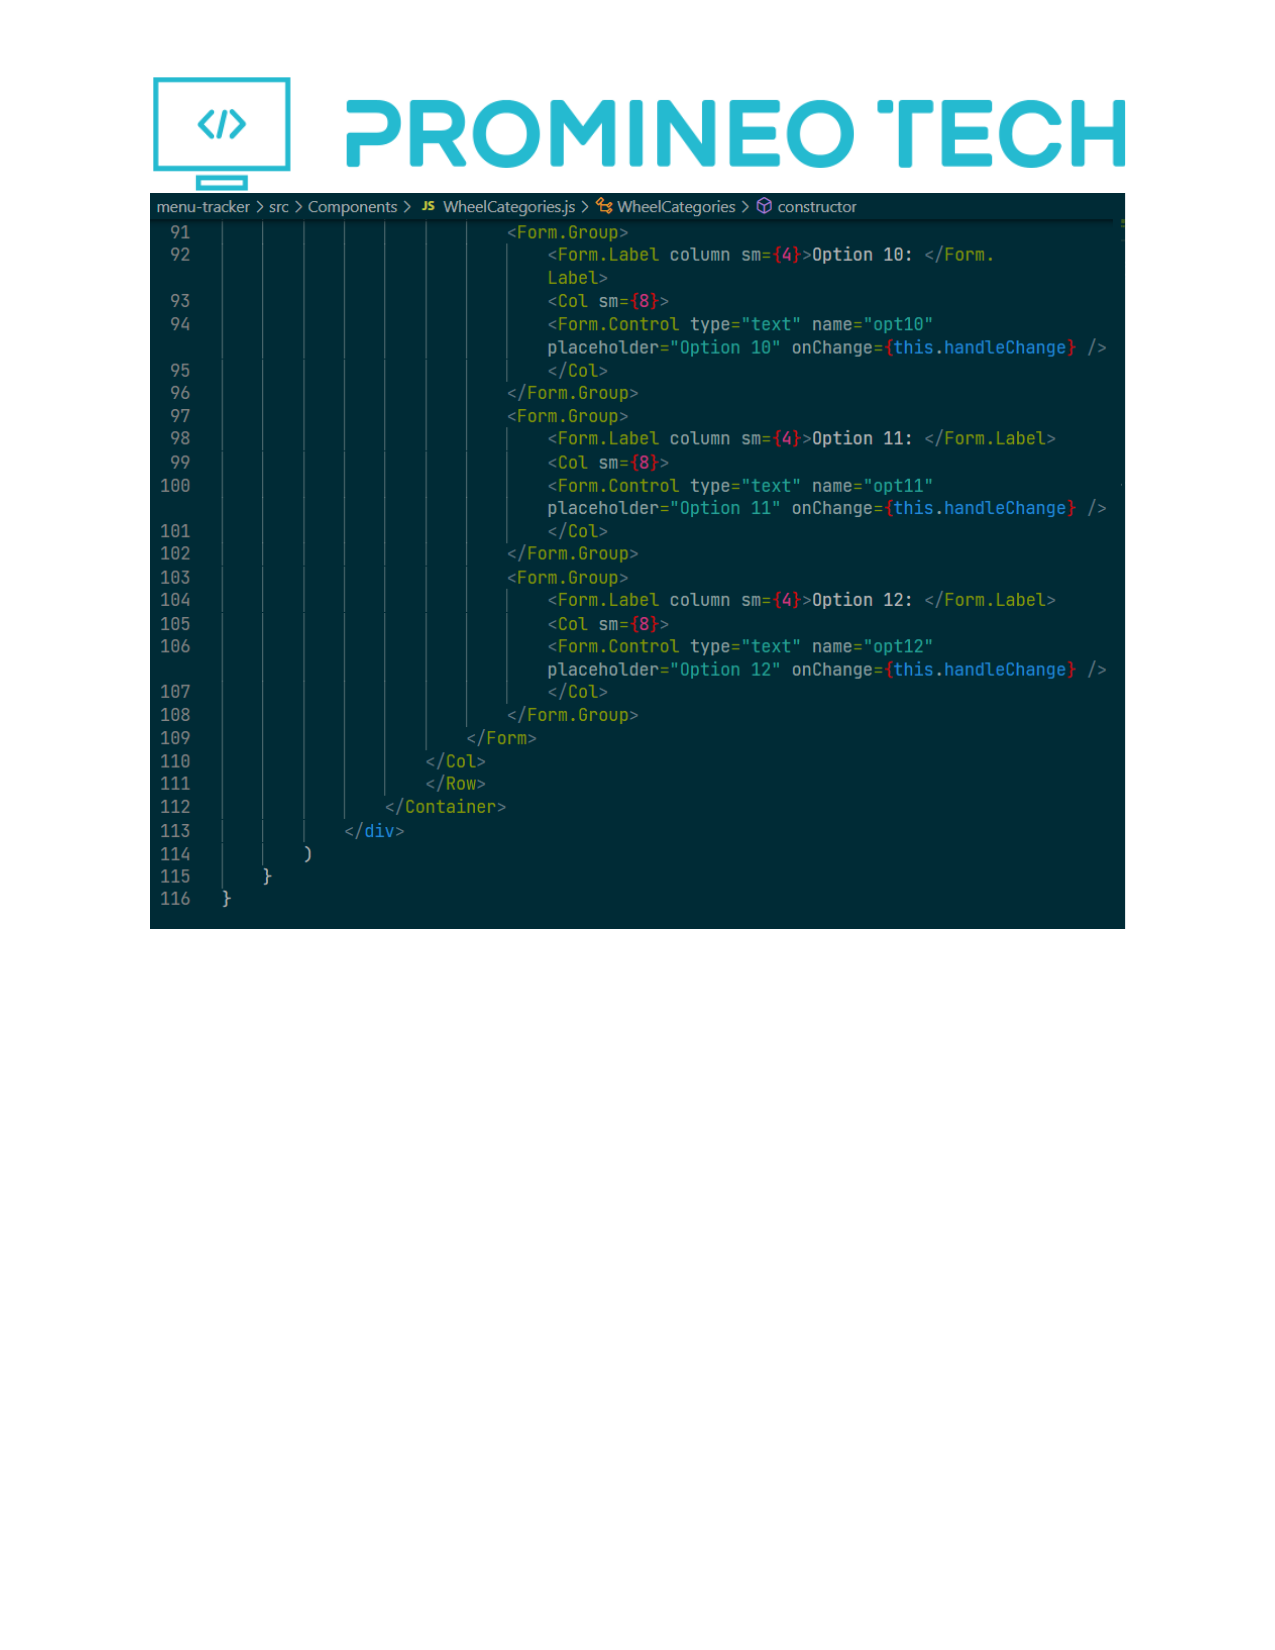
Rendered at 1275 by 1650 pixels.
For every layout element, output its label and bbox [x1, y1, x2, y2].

picture [182, 322, 189, 330]
picture [181, 389, 187, 396]
picture [528, 229, 536, 238]
picture [569, 297, 576, 307]
picture [620, 501, 624, 513]
picture [620, 248, 648, 260]
picture [755, 318, 759, 328]
picture [845, 251, 852, 260]
picture [600, 711, 607, 721]
picture [173, 800, 178, 812]
picture [723, 345, 729, 353]
picture [997, 432, 1004, 444]
picture [712, 666, 720, 675]
picture [906, 318, 912, 330]
picture [631, 201, 644, 212]
picture [610, 248, 617, 260]
picture [519, 546, 525, 561]
picture [610, 640, 617, 652]
picture [641, 666, 648, 675]
picture [681, 596, 688, 605]
picture [173, 848, 180, 860]
picture [163, 479, 168, 491]
picture [640, 479, 648, 491]
picture [171, 226, 180, 236]
picture [763, 643, 770, 652]
picture [416, 803, 434, 812]
picture [702, 663, 709, 673]
picture [834, 432, 841, 444]
picture [549, 271, 556, 283]
picture [589, 271, 597, 283]
picture [457, 803, 464, 812]
picture [569, 571, 576, 583]
picture [482, 201, 492, 212]
picture [549, 550, 567, 559]
picture [172, 571, 180, 583]
picture [515, 571, 526, 583]
picture [732, 483, 739, 489]
picture [854, 344, 861, 356]
picture [388, 828, 393, 836]
picture [744, 596, 760, 605]
picture [671, 251, 678, 258]
picture [590, 550, 597, 559]
picture [719, 596, 729, 605]
picture [684, 341, 688, 353]
picture [224, 891, 230, 907]
picture [590, 229, 597, 238]
picture [559, 663, 567, 675]
picture [162, 800, 168, 812]
picture [617, 622, 627, 629]
picture [709, 205, 715, 212]
picture [478, 803, 485, 812]
picture [670, 479, 678, 491]
picture [171, 318, 179, 328]
picture [306, 847, 311, 862]
picture [895, 480, 902, 489]
picture [814, 501, 821, 512]
picture [640, 318, 648, 330]
picture [651, 617, 658, 632]
picture [691, 593, 695, 603]
picture [670, 318, 679, 330]
picture [957, 666, 963, 675]
picture [844, 666, 851, 675]
picture [976, 663, 983, 675]
picture [172, 732, 190, 744]
picture [446, 803, 454, 812]
picture [640, 640, 648, 652]
picture [559, 248, 566, 260]
picture [755, 640, 760, 650]
picture [681, 435, 688, 444]
picture [182, 892, 190, 904]
picture [388, 203, 397, 212]
picture [579, 229, 587, 238]
picture [600, 574, 607, 583]
picture [579, 456, 587, 468]
picture [610, 550, 617, 559]
picture [630, 293, 638, 309]
picture [763, 321, 770, 330]
picture [641, 344, 648, 353]
picture [844, 344, 851, 353]
picture [1043, 666, 1055, 678]
picture [915, 666, 921, 675]
picture [559, 456, 566, 468]
picture [620, 550, 628, 562]
picture [905, 663, 911, 675]
picture [590, 344, 597, 353]
picture [559, 640, 566, 652]
picture [773, 592, 780, 608]
picture [829, 506, 835, 513]
picture [539, 413, 556, 422]
picture [579, 294, 587, 307]
picture [986, 663, 992, 675]
picture [163, 571, 169, 583]
picture [630, 454, 638, 471]
picture [610, 593, 617, 605]
picture [600, 663, 607, 675]
picture [162, 848, 169, 860]
picture [183, 870, 189, 882]
picture [183, 777, 189, 789]
picture [905, 341, 911, 352]
picture [338, 205, 344, 215]
picture [946, 593, 953, 605]
picture [172, 618, 180, 630]
picture [650, 432, 658, 444]
picture [854, 435, 862, 444]
picture [171, 410, 183, 420]
picture [182, 755, 190, 767]
picture [590, 413, 597, 422]
picture [528, 574, 536, 583]
picture [651, 666, 658, 675]
picture [651, 643, 668, 652]
picture [996, 344, 1004, 353]
picture [559, 318, 566, 330]
picture [630, 663, 638, 675]
picture [854, 666, 861, 678]
picture [732, 504, 739, 513]
picture [579, 547, 587, 559]
picture [570, 344, 576, 353]
picture [1058, 666, 1065, 675]
picture [854, 644, 861, 650]
picture [783, 597, 790, 605]
picture [596, 198, 612, 214]
picture [906, 640, 912, 652]
picture [854, 251, 862, 260]
picture [936, 246, 943, 262]
picture [162, 547, 169, 559]
picture [620, 482, 638, 491]
picture [610, 666, 617, 675]
picture [620, 643, 638, 652]
picture [539, 574, 556, 583]
picture [497, 203, 508, 212]
picture [649, 248, 658, 260]
picture [174, 295, 179, 304]
picture [814, 643, 851, 652]
picture [936, 594, 942, 607]
picture [579, 274, 587, 283]
picture [610, 432, 618, 444]
picture [538, 389, 546, 398]
picture [702, 435, 729, 444]
picture [864, 666, 871, 675]
picture [589, 685, 597, 697]
picture [1037, 432, 1045, 444]
picture [713, 504, 719, 514]
picture [754, 501, 760, 514]
picture [559, 294, 566, 307]
picture [824, 251, 831, 263]
picture [528, 413, 536, 422]
picture [528, 386, 536, 398]
picture [640, 294, 648, 307]
picture [613, 504, 617, 514]
picture [651, 321, 668, 330]
picture [814, 341, 821, 353]
picture [702, 341, 709, 351]
picture [946, 248, 953, 260]
picture [854, 596, 862, 605]
picture [590, 389, 597, 398]
picture [722, 321, 729, 330]
picture [569, 459, 576, 468]
picture [712, 321, 719, 333]
picture [946, 432, 953, 444]
picture [814, 593, 821, 605]
picture [569, 643, 576, 652]
picture [916, 479, 922, 491]
picture [753, 341, 760, 353]
picture [172, 755, 179, 767]
picture [446, 202, 456, 212]
picture [1068, 661, 1075, 678]
picture [703, 482, 709, 493]
picture [692, 640, 698, 650]
picture [406, 800, 414, 812]
picture [997, 593, 1004, 605]
picture [841, 482, 851, 491]
picture [265, 869, 271, 884]
picture [163, 892, 169, 904]
picture [172, 479, 190, 491]
picture [864, 344, 871, 353]
picture [162, 755, 169, 767]
picture [579, 643, 598, 652]
picture [569, 271, 576, 283]
picture [865, 596, 872, 605]
picture [171, 364, 179, 374]
picture [956, 435, 963, 444]
picture [162, 640, 169, 652]
picture [579, 413, 586, 422]
picture [569, 364, 576, 376]
picture [600, 341, 607, 353]
picture [620, 389, 628, 401]
picture [569, 321, 576, 330]
picture [516, 205, 530, 215]
picture [559, 479, 566, 491]
picture [906, 479, 912, 491]
picture [1006, 435, 1014, 444]
picture [630, 616, 638, 632]
picture [773, 247, 780, 263]
picture [162, 618, 169, 630]
picture [579, 708, 587, 721]
picture [712, 344, 720, 353]
picture [538, 550, 546, 559]
picture [794, 247, 800, 263]
picture [569, 251, 576, 260]
picture [743, 251, 760, 260]
picture [865, 435, 872, 444]
picture [1027, 344, 1055, 356]
picture [670, 640, 678, 652]
picture [824, 435, 831, 447]
picture [610, 344, 617, 353]
picture [163, 777, 169, 789]
picture [162, 593, 168, 605]
picture [773, 430, 780, 447]
picture [885, 662, 892, 678]
picture [579, 688, 587, 697]
picture [549, 711, 567, 720]
picture [966, 435, 984, 444]
picture [617, 299, 627, 306]
picture [723, 666, 729, 674]
picture [692, 479, 698, 491]
picture [732, 666, 739, 675]
picture [864, 504, 871, 512]
picture [845, 435, 852, 444]
picture [620, 341, 628, 353]
picture [539, 229, 556, 238]
picture [528, 708, 536, 720]
picture [579, 528, 587, 537]
picture [803, 344, 810, 353]
picture [640, 456, 648, 468]
picture [559, 501, 563, 512]
picture [915, 344, 921, 353]
picture [854, 322, 861, 328]
picture [895, 663, 900, 675]
picture [447, 777, 455, 789]
picture [579, 321, 598, 330]
picture [610, 574, 617, 586]
picture [610, 389, 617, 398]
picture [966, 666, 973, 675]
picture [549, 389, 567, 398]
picture [692, 344, 699, 355]
picture [171, 248, 180, 258]
picture [214, 205, 223, 212]
picture [895, 341, 900, 353]
picture [172, 870, 179, 882]
picture [1058, 344, 1065, 353]
picture [579, 574, 587, 583]
picture [605, 298, 614, 306]
picture [590, 711, 597, 720]
picture [692, 318, 698, 330]
picture [569, 685, 576, 697]
picture [824, 502, 829, 513]
picture [183, 825, 189, 837]
picture [1017, 432, 1035, 444]
picture [1068, 500, 1075, 516]
picture [173, 825, 179, 837]
picture [171, 432, 179, 442]
picture [579, 596, 598, 605]
picture [579, 435, 598, 444]
picture [824, 341, 841, 353]
picture [570, 666, 576, 675]
picture [895, 248, 902, 260]
picture [610, 318, 617, 330]
picture [569, 410, 576, 422]
picture [1043, 505, 1049, 513]
picture [732, 344, 739, 353]
picture [467, 803, 474, 812]
picture [150, 220, 1112, 358]
picture [447, 755, 454, 767]
picture [956, 251, 984, 260]
picture [548, 344, 556, 356]
picture [1030, 505, 1039, 513]
picture [620, 663, 628, 675]
picture [834, 593, 841, 605]
picture [610, 229, 617, 241]
picture [966, 344, 973, 353]
picture [173, 892, 179, 904]
picture [885, 500, 892, 516]
picture [1017, 593, 1035, 605]
picture [661, 345, 668, 351]
picture [590, 574, 597, 583]
picture [651, 293, 658, 309]
picture [814, 432, 821, 444]
picture [865, 251, 872, 260]
picture [803, 666, 810, 675]
picture [656, 201, 663, 212]
picture [569, 525, 576, 537]
picture [162, 870, 169, 882]
picture [704, 596, 719, 605]
picture [182, 853, 189, 860]
picture [559, 341, 567, 353]
picture [457, 758, 464, 767]
picture [783, 248, 790, 260]
picture [946, 663, 957, 675]
picture [885, 432, 892, 444]
picture [590, 666, 597, 675]
picture [783, 480, 790, 489]
picture [171, 386, 179, 396]
picture [793, 344, 799, 353]
picture [173, 777, 179, 789]
picture [620, 593, 648, 605]
picture [600, 413, 607, 422]
picture [467, 755, 475, 767]
picture [548, 666, 556, 678]
picture [569, 621, 576, 630]
picture [296, 202, 302, 212]
picture [649, 593, 658, 605]
picture [569, 435, 576, 444]
picture [543, 205, 549, 212]
picture [589, 525, 597, 537]
picture [895, 432, 902, 444]
picture [633, 502, 638, 513]
picture [743, 435, 760, 444]
picture [182, 436, 189, 444]
picture [600, 229, 607, 238]
picture [162, 825, 169, 837]
picture [885, 593, 892, 605]
picture [559, 618, 566, 630]
picture [559, 593, 566, 605]
picture [1006, 596, 1014, 605]
picture [651, 482, 668, 491]
picture [1027, 666, 1042, 675]
picture [763, 344, 770, 351]
picture [651, 454, 658, 471]
picture [732, 322, 739, 328]
picture [732, 644, 739, 650]
picture [814, 482, 841, 491]
picture [528, 547, 536, 559]
picture [515, 226, 526, 238]
picture [620, 321, 638, 330]
picture [579, 618, 587, 630]
picture [885, 248, 892, 260]
picture [601, 621, 614, 630]
picture [610, 479, 617, 491]
picture [172, 708, 183, 720]
picture [172, 525, 180, 537]
picture [579, 482, 598, 491]
picture [671, 437, 678, 444]
picture [753, 479, 760, 489]
picture [589, 364, 597, 376]
picture [171, 456, 190, 466]
picture [182, 364, 189, 376]
picture [936, 430, 943, 446]
picture [814, 663, 821, 675]
picture [761, 204, 768, 214]
picture [814, 248, 821, 260]
picture [1017, 341, 1023, 353]
picture [976, 341, 983, 353]
picture [681, 251, 688, 260]
picture [856, 505, 861, 517]
picture [620, 432, 648, 444]
picture [569, 482, 576, 491]
picture [986, 341, 992, 353]
picture [946, 341, 963, 353]
picture [162, 525, 169, 537]
picture [722, 482, 729, 491]
picture [702, 321, 708, 333]
picture [722, 643, 729, 652]
picture [182, 685, 190, 694]
picture [624, 202, 631, 212]
picture [172, 547, 180, 559]
picture [182, 708, 188, 715]
picture [793, 666, 799, 675]
picture [753, 663, 760, 675]
picture [951, 506, 957, 513]
picture [422, 202, 434, 210]
picture [518, 410, 525, 422]
picture [956, 596, 984, 605]
picture [814, 321, 851, 330]
picture [183, 571, 189, 583]
picture [996, 666, 1004, 675]
picture [183, 525, 190, 537]
picture [538, 711, 546, 721]
picture [600, 502, 607, 513]
picture [854, 483, 861, 489]
picture [630, 341, 638, 353]
picture [436, 800, 444, 812]
picture [600, 459, 627, 468]
picture [834, 248, 841, 260]
picture [182, 800, 189, 812]
picture [702, 643, 708, 655]
picture [823, 205, 832, 212]
picture [579, 367, 587, 376]
picture [1036, 593, 1045, 605]
picture [162, 732, 169, 744]
picture [661, 667, 668, 673]
picture [620, 711, 628, 724]
picture [824, 596, 831, 608]
picture [610, 413, 617, 425]
picture [150, 75, 1125, 192]
picture [702, 502, 708, 511]
picture [600, 550, 607, 559]
picture [702, 251, 729, 260]
picture [163, 685, 169, 697]
picture [684, 663, 688, 675]
picture [651, 344, 658, 353]
picture [185, 205, 195, 212]
picture [172, 593, 189, 605]
picture [558, 274, 566, 283]
picture [692, 666, 699, 678]
picture [456, 201, 461, 211]
picture [1058, 505, 1065, 513]
picture [488, 732, 495, 744]
picture [172, 640, 190, 652]
picture [183, 618, 189, 630]
picture [641, 505, 648, 512]
picture [559, 432, 566, 444]
picture [488, 803, 495, 812]
picture [885, 340, 892, 356]
picture [172, 685, 180, 697]
picture [457, 780, 475, 789]
picture [182, 226, 189, 238]
picture [712, 643, 719, 655]
picture [783, 432, 790, 444]
picture [824, 663, 841, 675]
picture [712, 482, 719, 494]
picture [1068, 339, 1075, 356]
picture [1017, 663, 1023, 675]
picture [610, 711, 614, 721]
picture [640, 618, 648, 630]
picture [579, 386, 587, 398]
picture [600, 389, 607, 398]
picture [845, 596, 851, 605]
picture [182, 248, 189, 260]
picture [227, 201, 234, 212]
picture [569, 226, 576, 238]
picture [579, 251, 598, 260]
picture [725, 504, 729, 514]
picture [996, 506, 1004, 512]
picture [794, 592, 800, 608]
picture [569, 596, 576, 605]
picture [498, 735, 526, 744]
